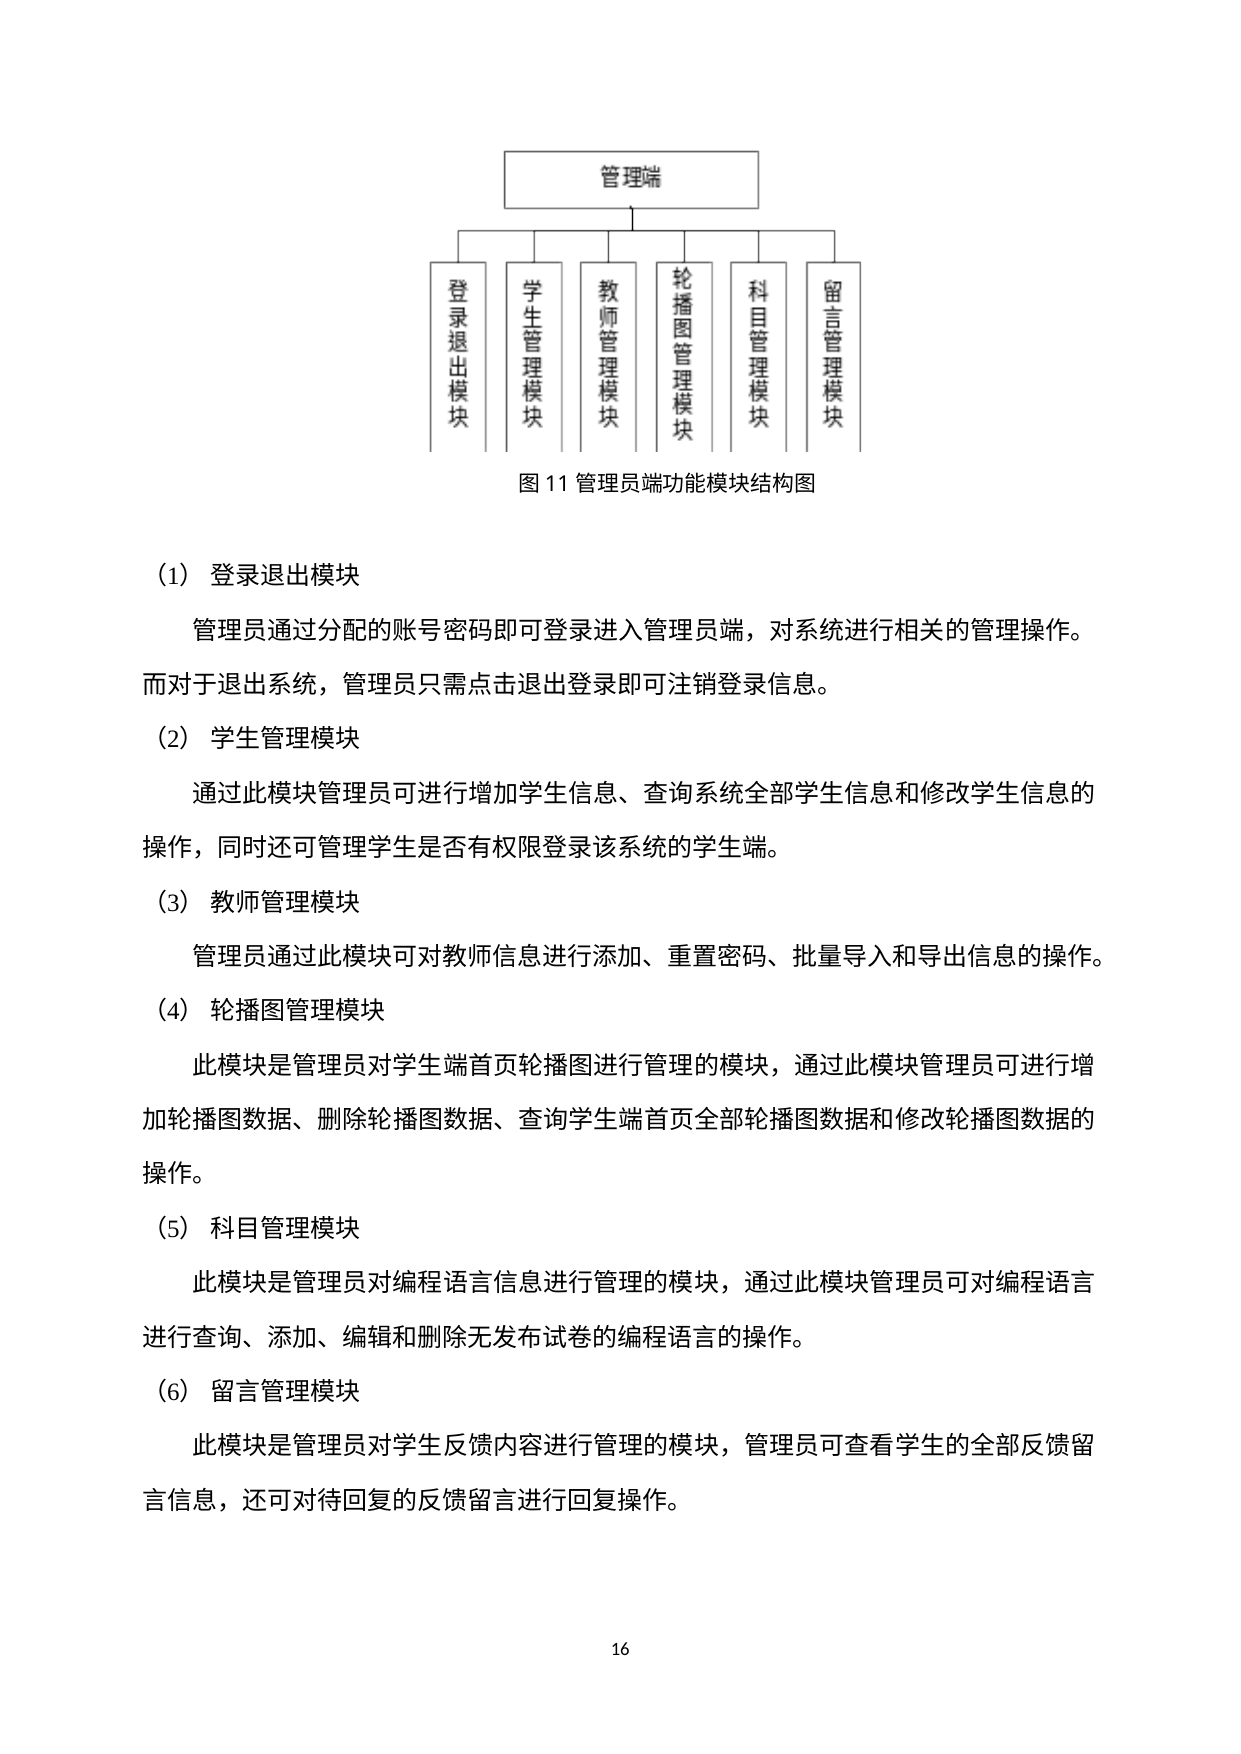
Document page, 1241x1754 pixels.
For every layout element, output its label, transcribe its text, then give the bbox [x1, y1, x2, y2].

text （1） 登录退出模块 [142, 556, 1098, 592]
text 通过此模块管理员可进行增加学生信息、查询系统全部学生信息和修改学生信息的操作，同时还可管理学生是否有权限登录该系统的学生端。 [142, 773, 1098, 864]
text （5） 科目管理模块 [142, 1208, 1098, 1244]
text 此模块是管理员对编程语言信息进行管理的模块，通过此模块管理员可对编程语言进行查询、添加、编辑和删除无发布试卷的编程语言的操作。 [142, 1263, 1098, 1353]
text 图11 管理员端功能模块结构图 [192, 466, 1098, 541]
text 管理员通过分配的账号密码即可登录进入管理员端，对系统进行相关的管理操作。而对于退出系统，管理员只需点击退出登录即可注销登录信息。 [142, 610, 1098, 701]
text （4） 轮播图管理模块 [142, 991, 1098, 1027]
text （2） 学生管理模块 [142, 719, 1098, 755]
text 管理员通过此模块可对教师信息进行添加、重置密码、批量导入和导出信息的操作。 [142, 936, 1098, 973]
text （6） 留言管理模块 [142, 1371, 1098, 1408]
text （3） 教师管理模块 [142, 882, 1098, 918]
text 此模块是管理员对学生端首页轮播图进行管理的模块，通过此模块管理员可进行增加轮播图数据、删除轮播图数据、查询学生端首页全部轮播图数据和修改轮播图数据的操作。 [142, 1045, 1098, 1190]
text 此模块是管理员对学生反馈内容进行管理的模块，管理员可查看学生的全部反馈留言信息，还可对待回复的反馈留言进行回复操作。 [142, 1426, 1098, 1516]
